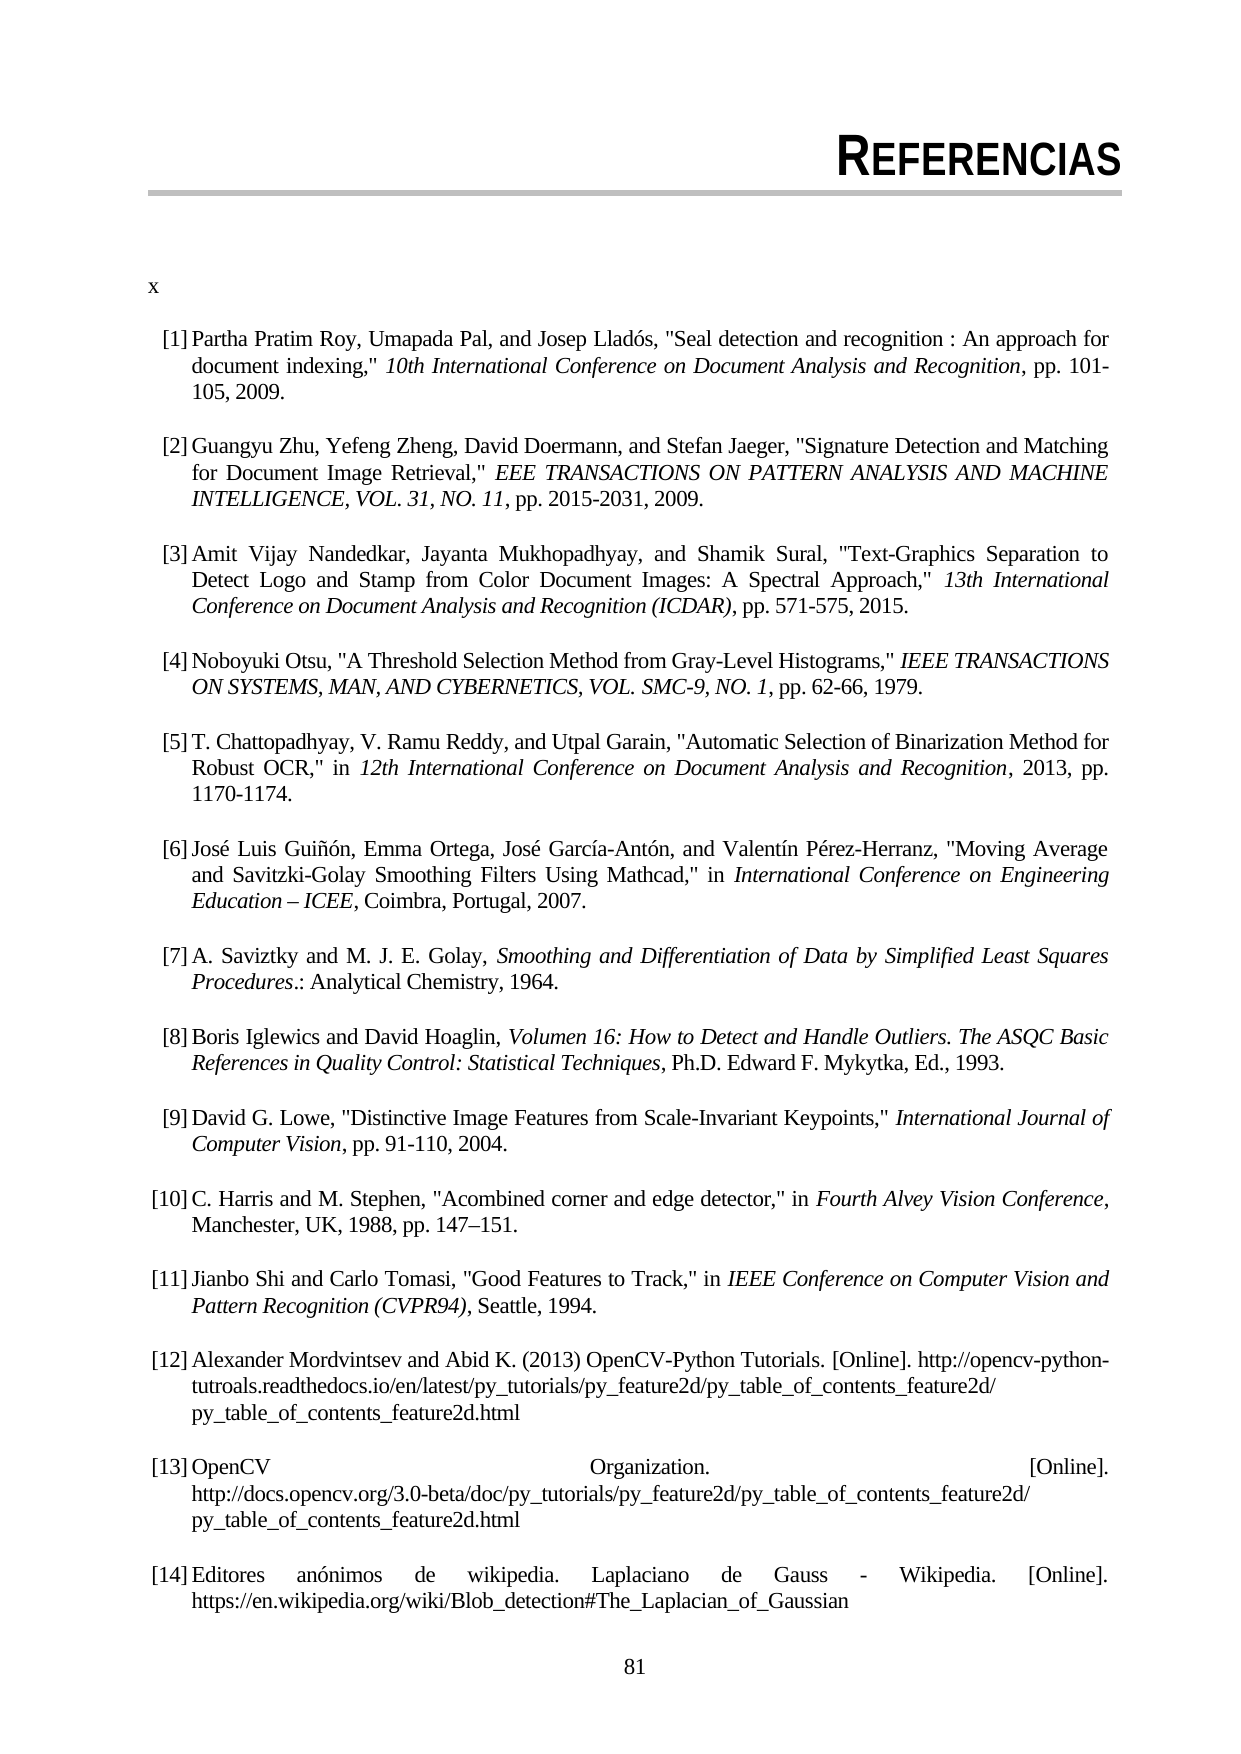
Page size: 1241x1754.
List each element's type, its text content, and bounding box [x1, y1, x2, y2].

subtitle Referencias [148, 121, 1122, 190]
